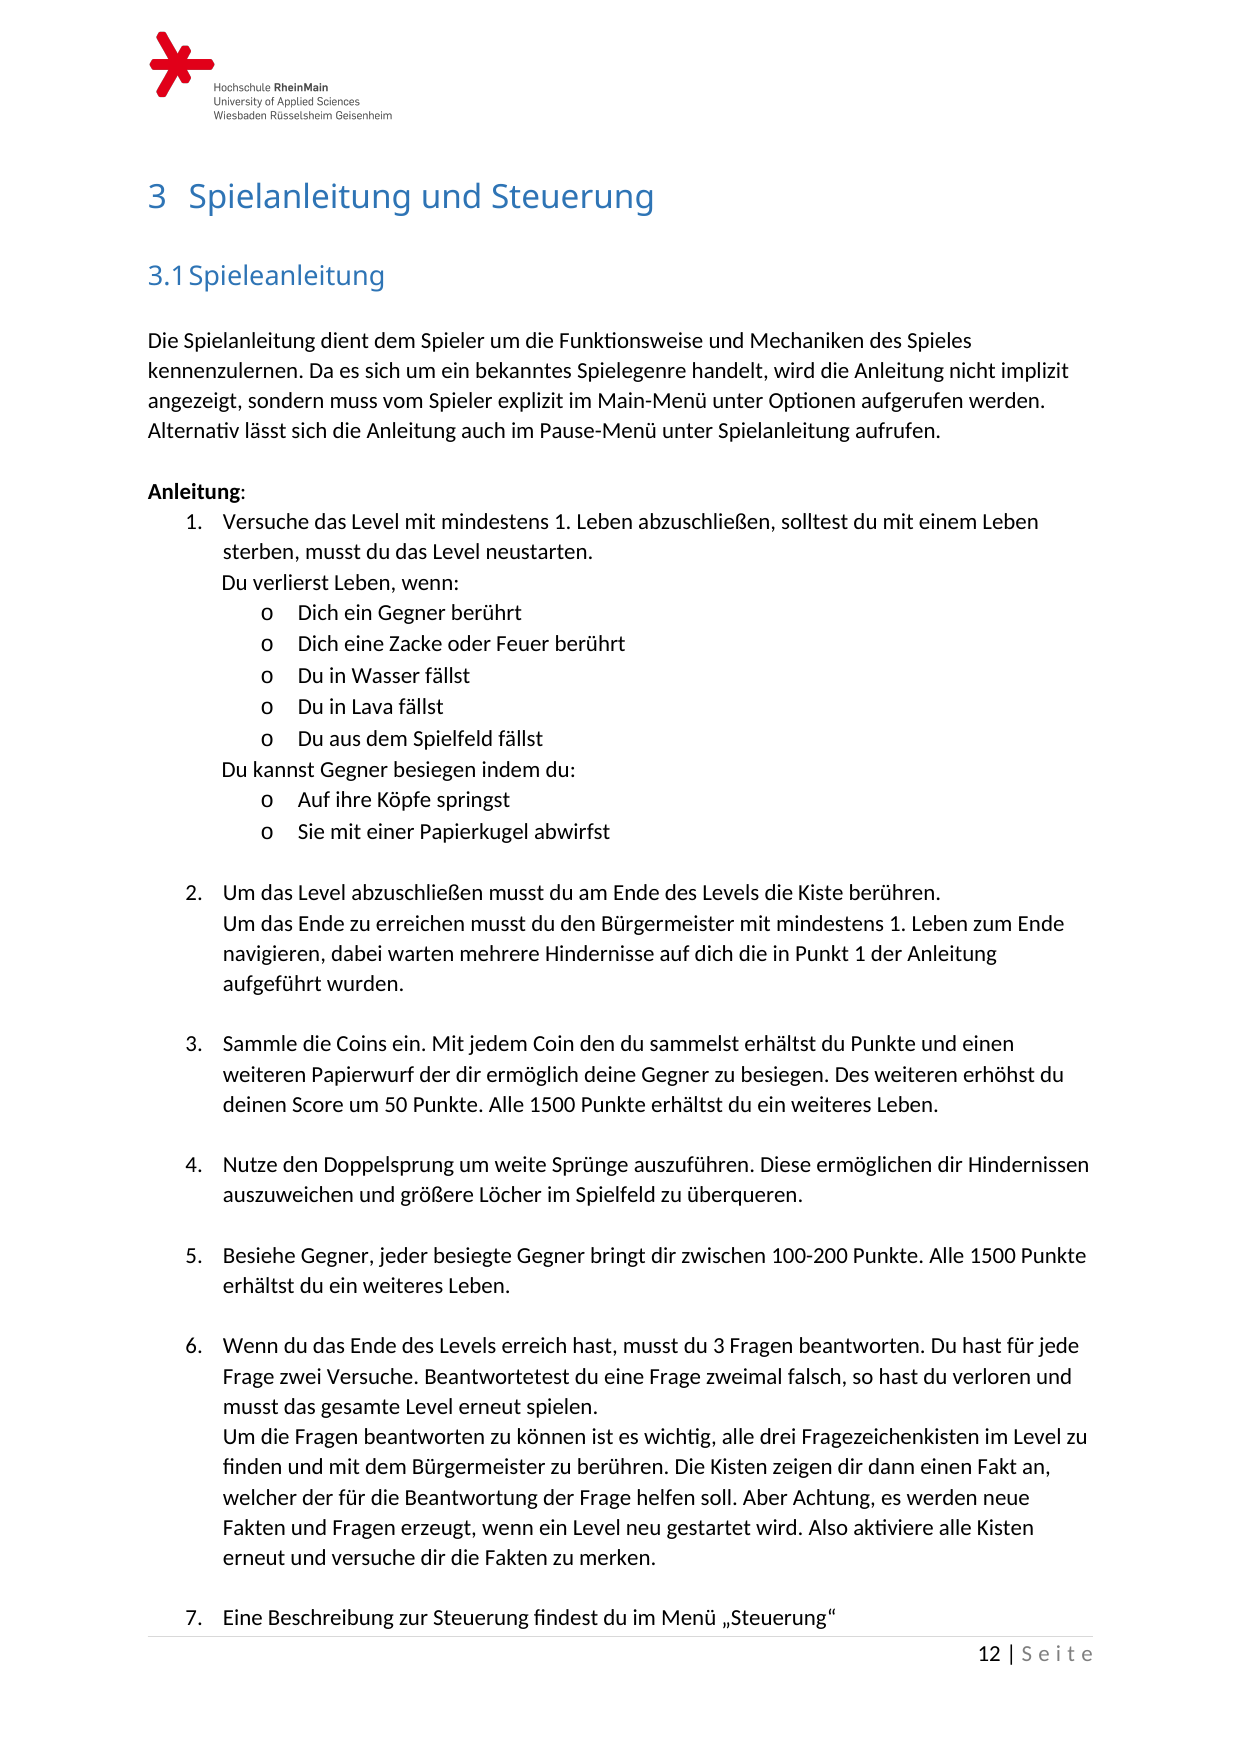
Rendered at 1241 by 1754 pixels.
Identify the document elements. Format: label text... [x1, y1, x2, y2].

list Dich eine Zacke oder Feuer berührt [260, 629, 1093, 658]
list Sie mit einer Papierkugel abwirfst [260, 817, 1093, 846]
list Um das Ende zu erreichen musst du den Bürgermeister mit mindestens 1. Leben zum Ende navigieren, dabei warten mehrere Hindernisse auf dich die in Punkt 1 der Anleitung aufgeführt wurden. [223, 909, 1093, 997]
text Du verlierst Leben, wenn: [148, 568, 1093, 596]
text Anleitung: [148, 477, 1093, 505]
list Besiehe Gegner, jeder besiegte Gegner bringt dir zwischen 100-200 Punkte. Alle 1500 Punkte erhältst du ein weiteres Leben. [185, 1241, 1093, 1299]
list Du in Lava fällst [260, 692, 1093, 721]
list Eine Beschreibung zur Steuerung findest du im Menü „Steuerung“ [185, 1603, 1093, 1631]
list Nutze den Doppelsprung um weite Sprünge auszuführen. Diese ermöglichen dir Hindernissen auszuweichen und größere Löcher im Spielfeld zu überqueren. [185, 1150, 1093, 1208]
subtitle Spielanleitung und Steuerung [148, 173, 1093, 218]
subtitle Spieleanleitung [148, 256, 1093, 293]
list Um die Fragen beantworten zu können ist es wichtig, alle drei Fragezeichenkisten im Level zu finden und mit dem Bürgermeister zu berühren. Die Kisten zeigen dir dann einen Fakt an, welcher der für die Beantwortung der Frage helfen soll. Aber Achtung, es werden neue Fakten und Fragen erzeugt, wenn ein Level neu gestartet wird. Also aktiviere alle Kisten erneut und versuche dir die Fakten zu merken. [223, 1422, 1093, 1571]
picture [147, 29, 394, 122]
list Dich ein Gegner berührt [260, 598, 1093, 627]
list Auf ihre Köpfe springst [260, 785, 1093, 814]
list Du aus dem Spielfeld fällst [260, 724, 1093, 753]
list Wenn du das Ende des Levels erreich hast, musst du 3 Fragen beantworten. Du hast für jede Frage zwei Versuche. Beantwortetest du eine Frage zweimal falsch, so hast du verloren und musst das gesamte Level erneut spielen. [185, 1332, 1093, 1420]
list Du in Wasser fällst [260, 661, 1093, 690]
text Du kannst Gegner besiegen indem du: [221, 755, 1093, 783]
list Versuche das Level mit mindestens 1. Leben abzuschließen, solltest du mit einem Leben sterben, musst du das Level neustarten. [185, 507, 1093, 565]
list Um das Level abzuschließen musst du am Ende des Levels die Kiste berühren. [185, 878, 1093, 906]
list Sammle die Coins ein. Mit jedem Coin den du sammelst erhältst du Punkte und einen weiteren Papierwurf der dir ermöglich deine Gegner zu besiegen. Des weiteren erhöhst du deinen Score um 50 Punkte. Alle 1500 Punkte erhältst du ein weiteres Leben. [185, 1029, 1093, 1118]
text Die Spielanleitung dient dem Spieler um die Funktionsweise und Mechaniken des Spieles kennenzulernen. Da es sich um ein bekanntes Spielegenre handelt, wird die Anleitung nicht implizit angezeigt, sondern muss vom Spieler explizit im Main-Menü unter Optionen aufgerufen werden. Alternativ lässt sich die Anleitung auch im Pause-Menü unter Spielanleitung aufrufen. [148, 326, 1093, 444]
